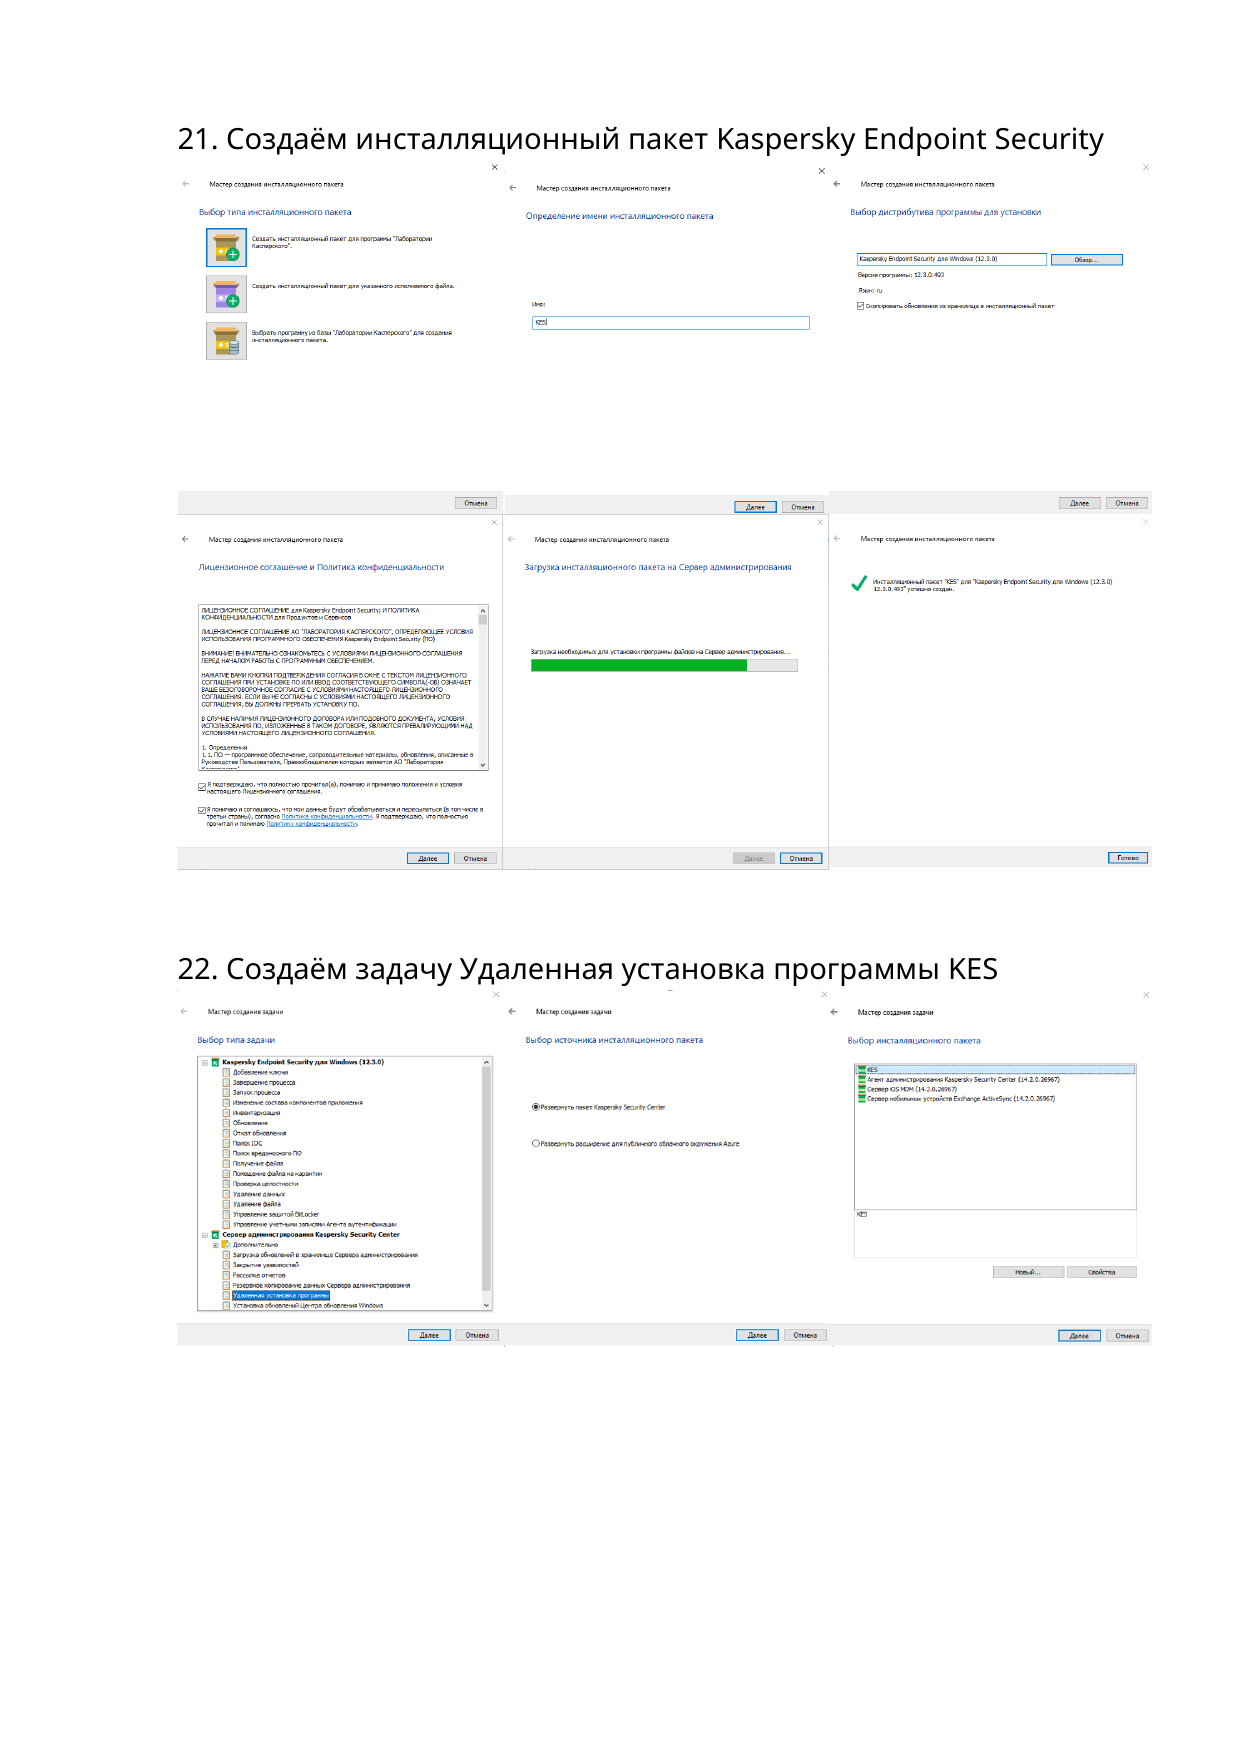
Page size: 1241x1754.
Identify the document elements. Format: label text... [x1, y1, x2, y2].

text 22. Создаём задачу Удаленная установка программы KES [177, 948, 1152, 990]
text 21. Создаём инсталляционный пакет Kaspersky Endpoint Security [177, 118, 1152, 160]
picture [177, 160, 1153, 870]
picture [177, 990, 1152, 1347]
